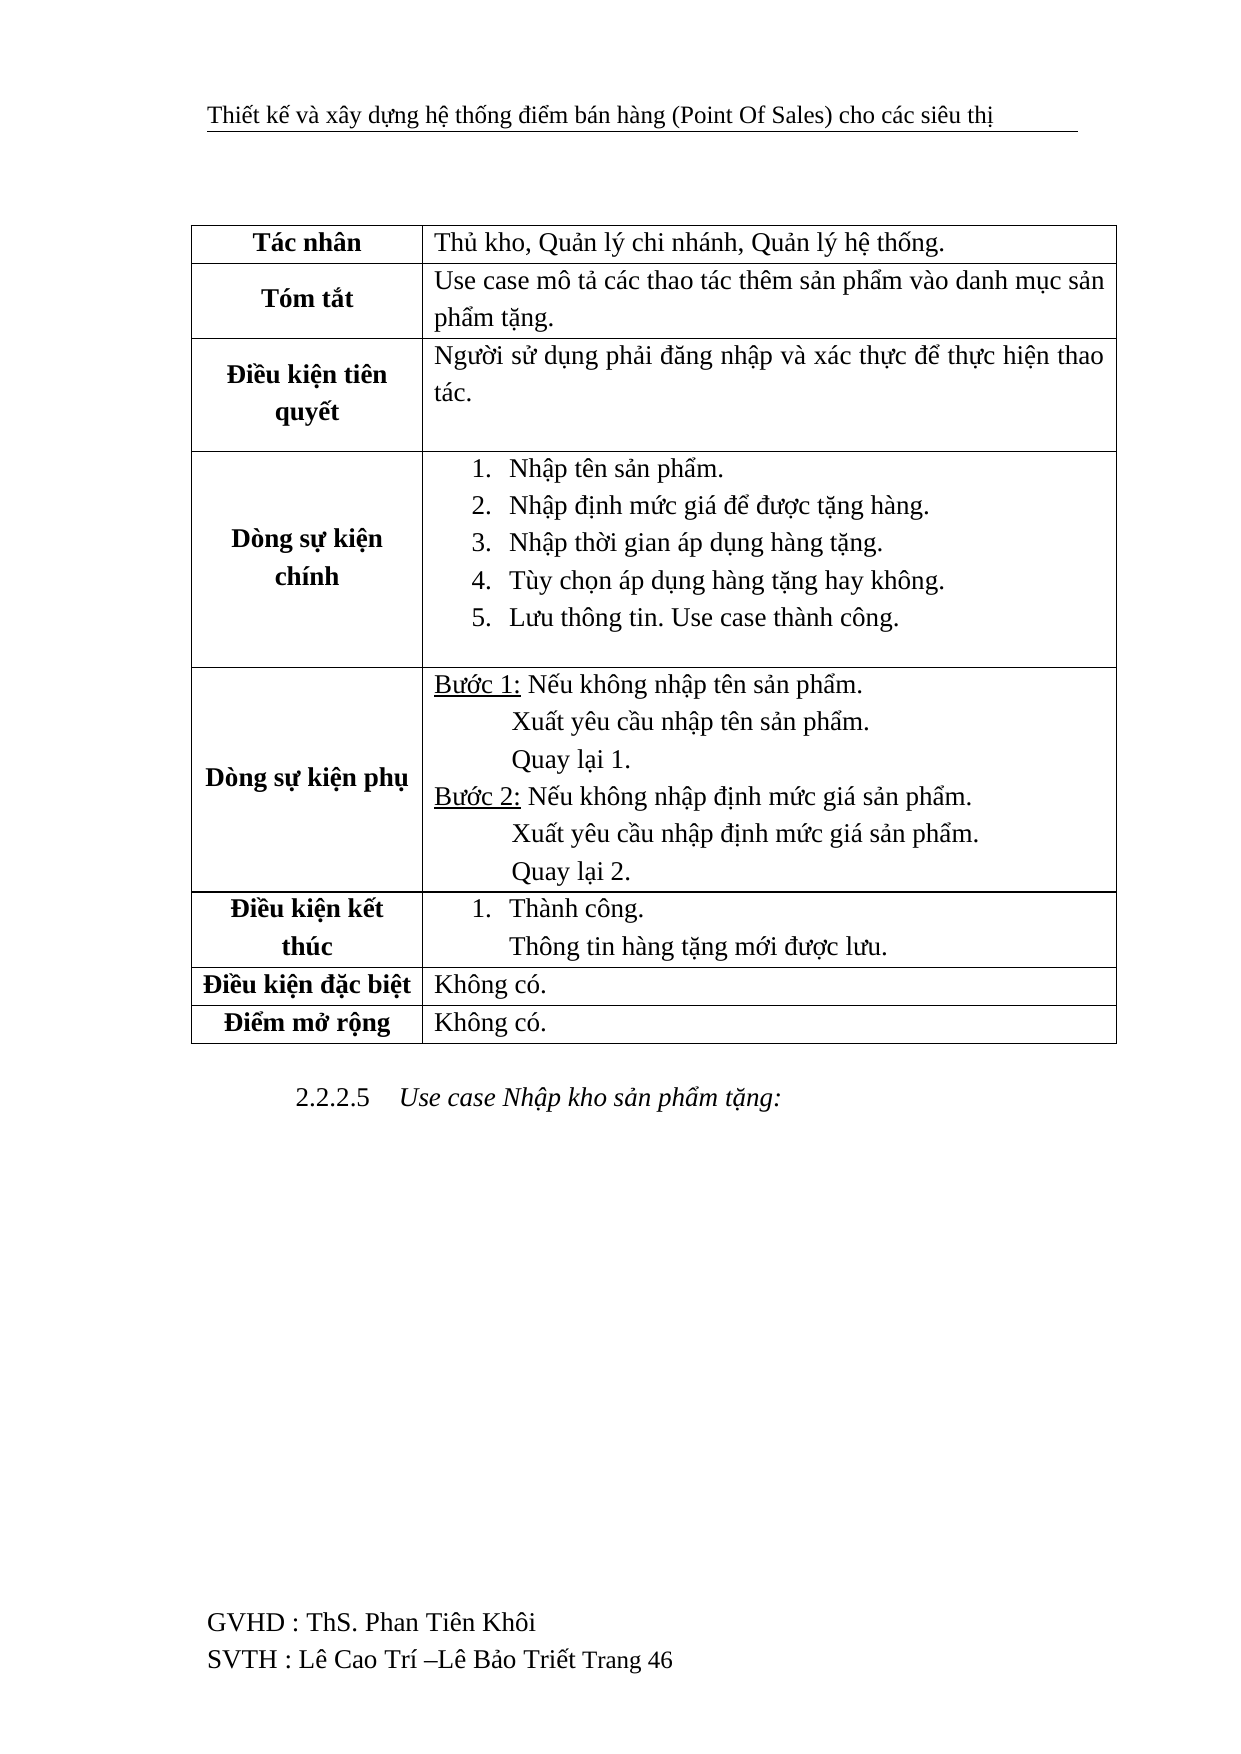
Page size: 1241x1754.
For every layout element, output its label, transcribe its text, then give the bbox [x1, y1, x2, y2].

table_cell Dòng sự kiện chính [192, 452, 422, 667]
table_cell Điểm mở rộng [192, 1006, 422, 1042]
table_header Tác nhân [192, 226, 422, 263]
table_cell Dòng sự kiện phụ [192, 668, 422, 891]
table_cell Bước 1: Nếu không nhập tên sản phẩm. Xuất yêu cầu nhập tên sản phẩm. Quay lại 1. Bước 2: Nếu không nhập định mức giá sản phẩm. Xuất yêu cầu nhập định mức giá sản phẩm. Quay lại 2. [423, 668, 1116, 891]
table_cell Không có. [423, 1006, 1116, 1042]
table_cell Điều kiện kết thúc [192, 893, 422, 967]
table_cell Nhập tên sản phẩm. Nhập định mức giá để được tặng hàng. Nhập thời gian áp dụng hàng tặng. Tùy chọn áp dụng hàng tặng hay không. Lưu thông tin. Use case thành công. [423, 452, 1116, 667]
table_cell Điều kiện đặc biệt [192, 968, 422, 1004]
table_cell Use case mô tả các thao tác thêm sản phẩm vào danh mục sản phẩm tặng. [423, 264, 1116, 338]
table_header Thủ kho, Quản lý chi nhánh, Quản lý hệ thống. [423, 226, 1116, 263]
table_cell Người sử dụng phải đăng nhập và xác thực để thực hiện thao tác. [423, 339, 1116, 451]
text Use case Nhập kho sản phẩm tặng: [295, 1081, 1047, 1112]
table_cell Điều kiện tiên quyết [192, 339, 422, 451]
table_cell Tóm tắt [192, 264, 422, 338]
table_cell Thành công. Thông tin hàng tặng mới được lưu. [423, 893, 1116, 967]
table_cell Không có. [423, 968, 1116, 1004]
